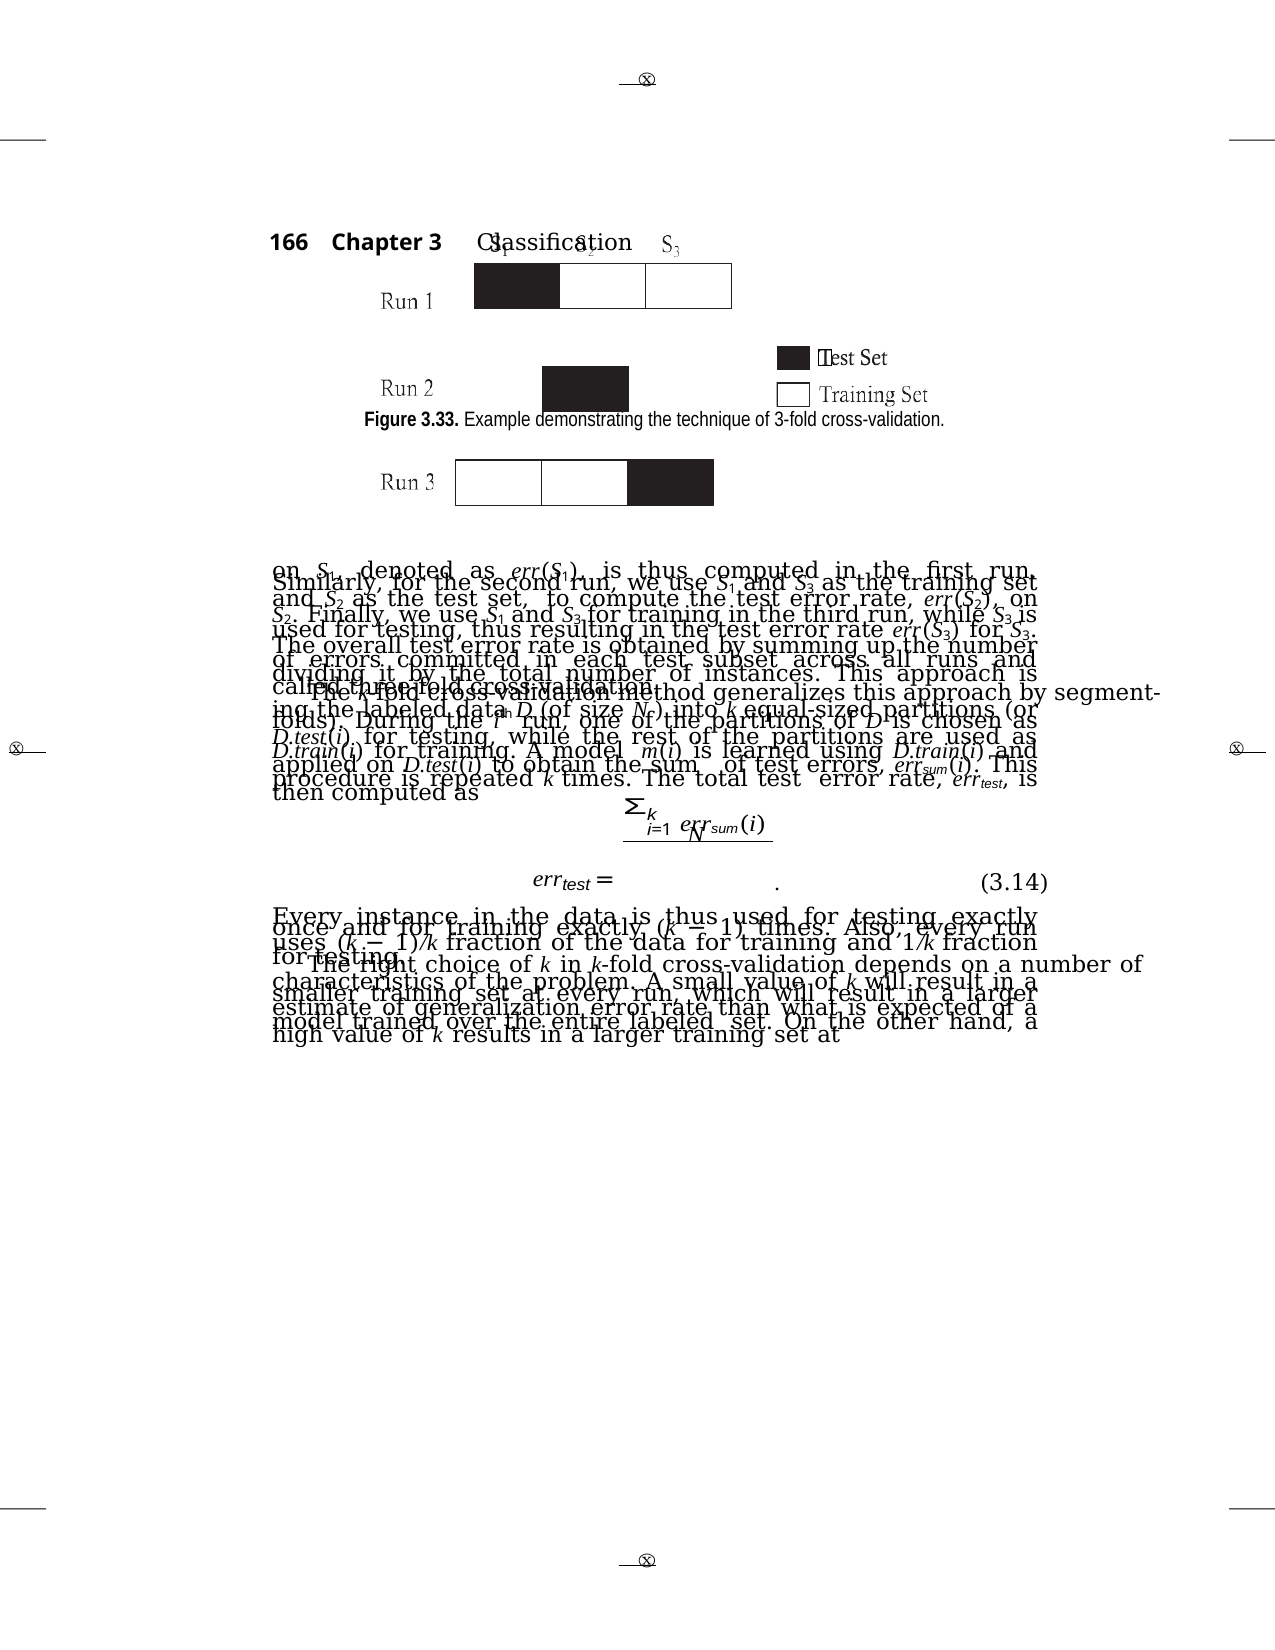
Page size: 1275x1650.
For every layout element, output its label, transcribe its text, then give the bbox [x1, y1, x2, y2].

picture [662, 235, 679, 257]
text on S1, denoted as err(S1), is thus computed in the ﬁrst run. Similarly, for the second run, we use S1 and S3 as the training set and S2 as the test set, to compute the test error rate, err(S2), on S2. Finally, we use S1 and S3 for training in the third run, while S3 is used for testing, thus resulting in the test error rate err(S3) for S3. The overall test error rate is obtained by summing up the number of errors committed in each test subset across all runs and dividing it by the total number of instances. This approach is called three-fold cross-validation. [272, 566, 1038, 699]
text characteristics of the problem. A small value of k will result in a smaller training set at every run, which will result in a larger estimate of generalization error rate than what is expected of a model trained over the entire labeled set. On the other hand, a high value of k results in a larger training set at [272, 979, 1038, 1048]
picture [776, 382, 928, 407]
text Every instance in the data is thus used for testing exactly once and for training exactly (k − 1) times. Also, every run uses (k − 1)/k fraction of the data for training and 1/k fraction for testing. [272, 913, 1038, 969]
text ing the labeled data D (of size N ) into k equal-sized partitions (or folds). During the ith run, one of the partitions of D is chosen as D.test(i) for testing, while the rest of the partitions are used as D.train(i) for training. A model m(i) is learned using D.train(i) and applied on D.test(i) to obtain the sum of test errors, errsum(i). This procedure is repeated k times. The total test error rate, errtest, is then computed as [272, 706, 1038, 805]
picture [380, 379, 433, 396]
text k i=1 [647, 809, 676, 841]
picture [380, 292, 432, 309]
text errsum(i) N [680, 821, 772, 848]
text errtest = [0, 805, 614, 912]
picture [380, 473, 434, 490]
text . (3.14) [774, 805, 1275, 912]
text Figure 3.33. Example demonstrating the technique of 3-fold cross-validation. [76, 353, 1234, 430]
text 166 Chapter 3 Classiﬁcation [269, 173, 1275, 270]
